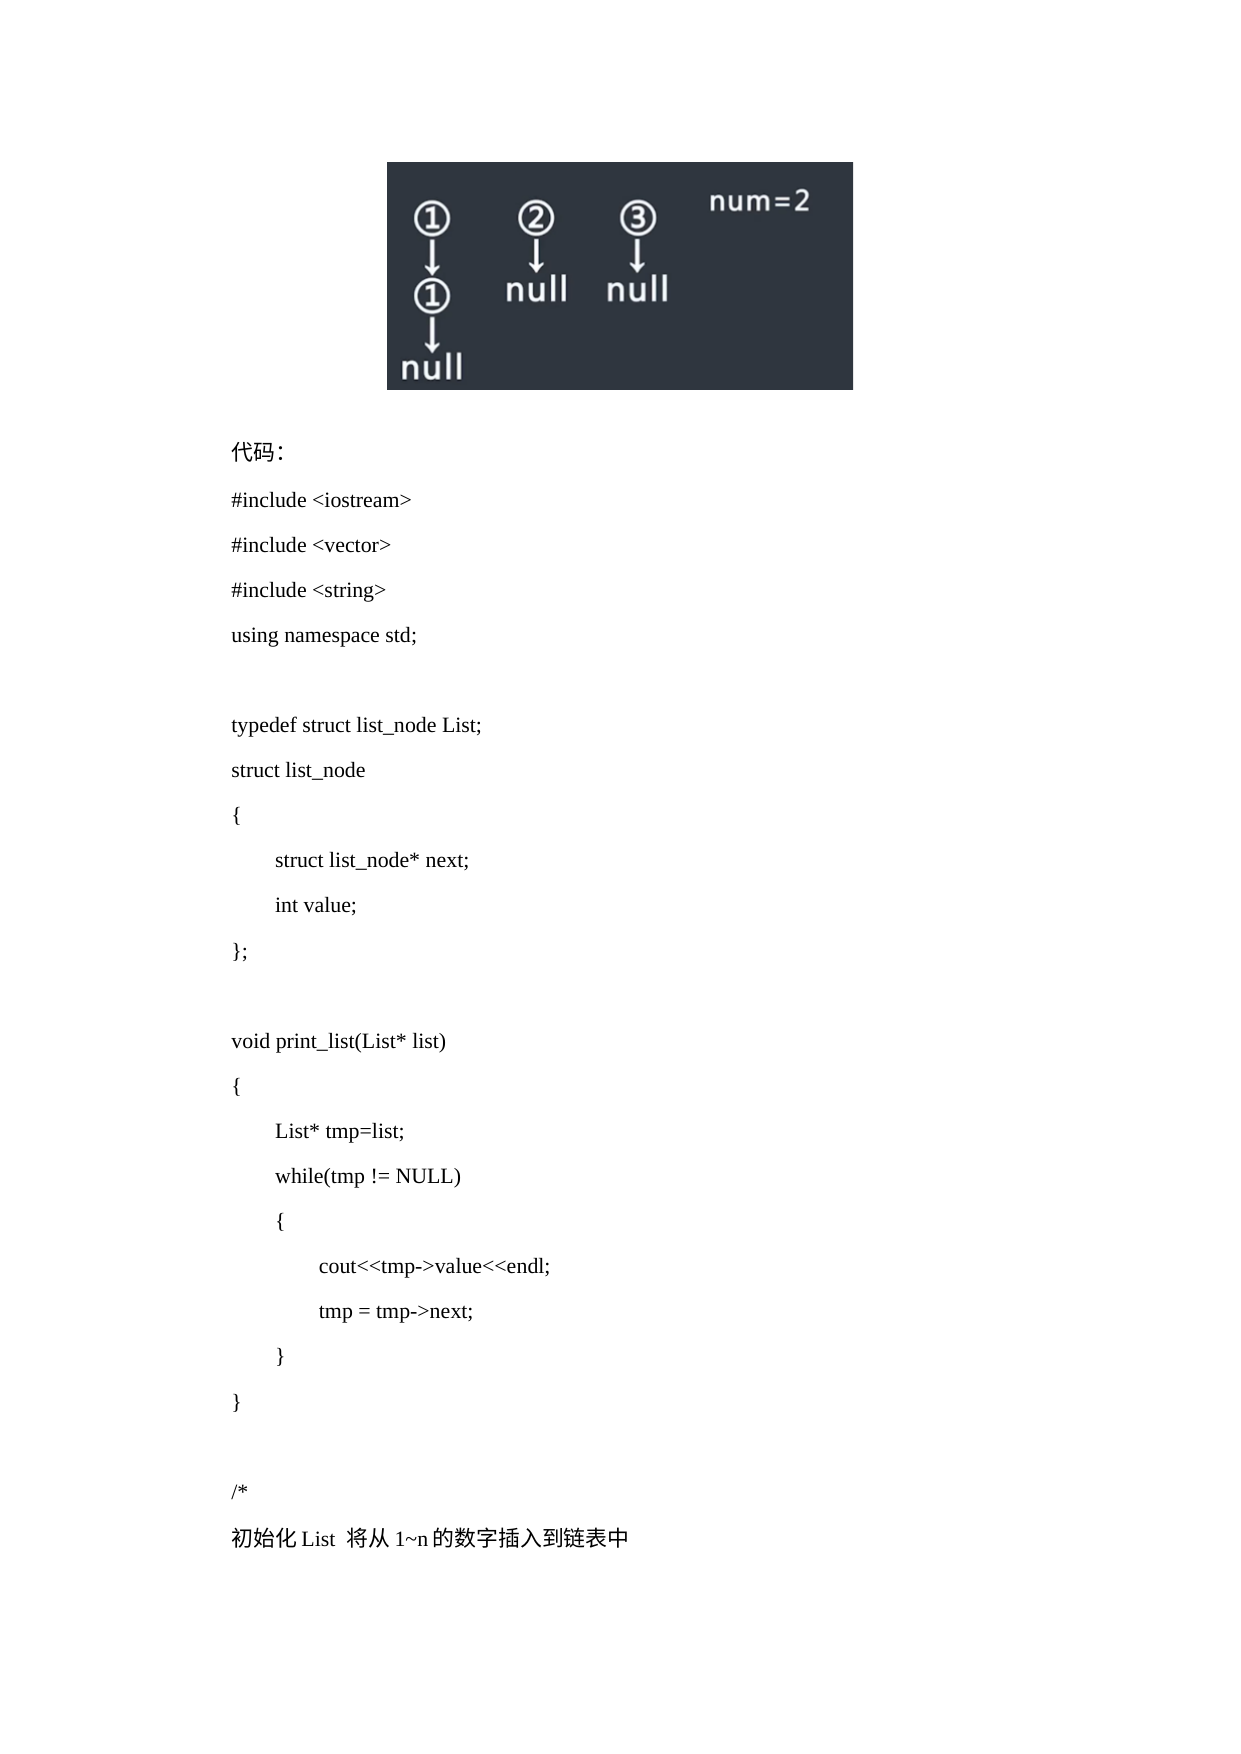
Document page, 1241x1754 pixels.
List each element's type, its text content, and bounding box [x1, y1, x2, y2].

text } [231, 1340, 1053, 1372]
text { [231, 1204, 1053, 1237]
text { [231, 1069, 1053, 1102]
text cout<<tmp->value<<endl; [231, 1250, 1053, 1282]
text struct list_node* next; [231, 844, 1053, 876]
text using namespace std; [231, 618, 1053, 651]
text #include <vector> [231, 528, 1053, 561]
text void print_list(List* list) [231, 1024, 1053, 1057]
text typedef struct list_node List; [231, 708, 1053, 741]
text 代码： [187, 434, 1053, 467]
text #include <iostream> [231, 483, 1053, 515]
text int value; [231, 889, 1053, 921]
text struct list_node [231, 753, 1053, 786]
text { [231, 799, 1053, 831]
text List* tmp=list; [231, 1114, 1053, 1147]
text #include <string> [231, 573, 1053, 606]
text }; [231, 934, 1053, 966]
text tmp = tmp->next; [231, 1295, 1053, 1327]
text 初始化List 将从1~n的数字插入到链表中 [231, 1520, 1053, 1553]
text /* [231, 1475, 1053, 1508]
picture [387, 162, 854, 390]
text while(tmp != NULL) [231, 1159, 1053, 1192]
text } [231, 1385, 1053, 1417]
